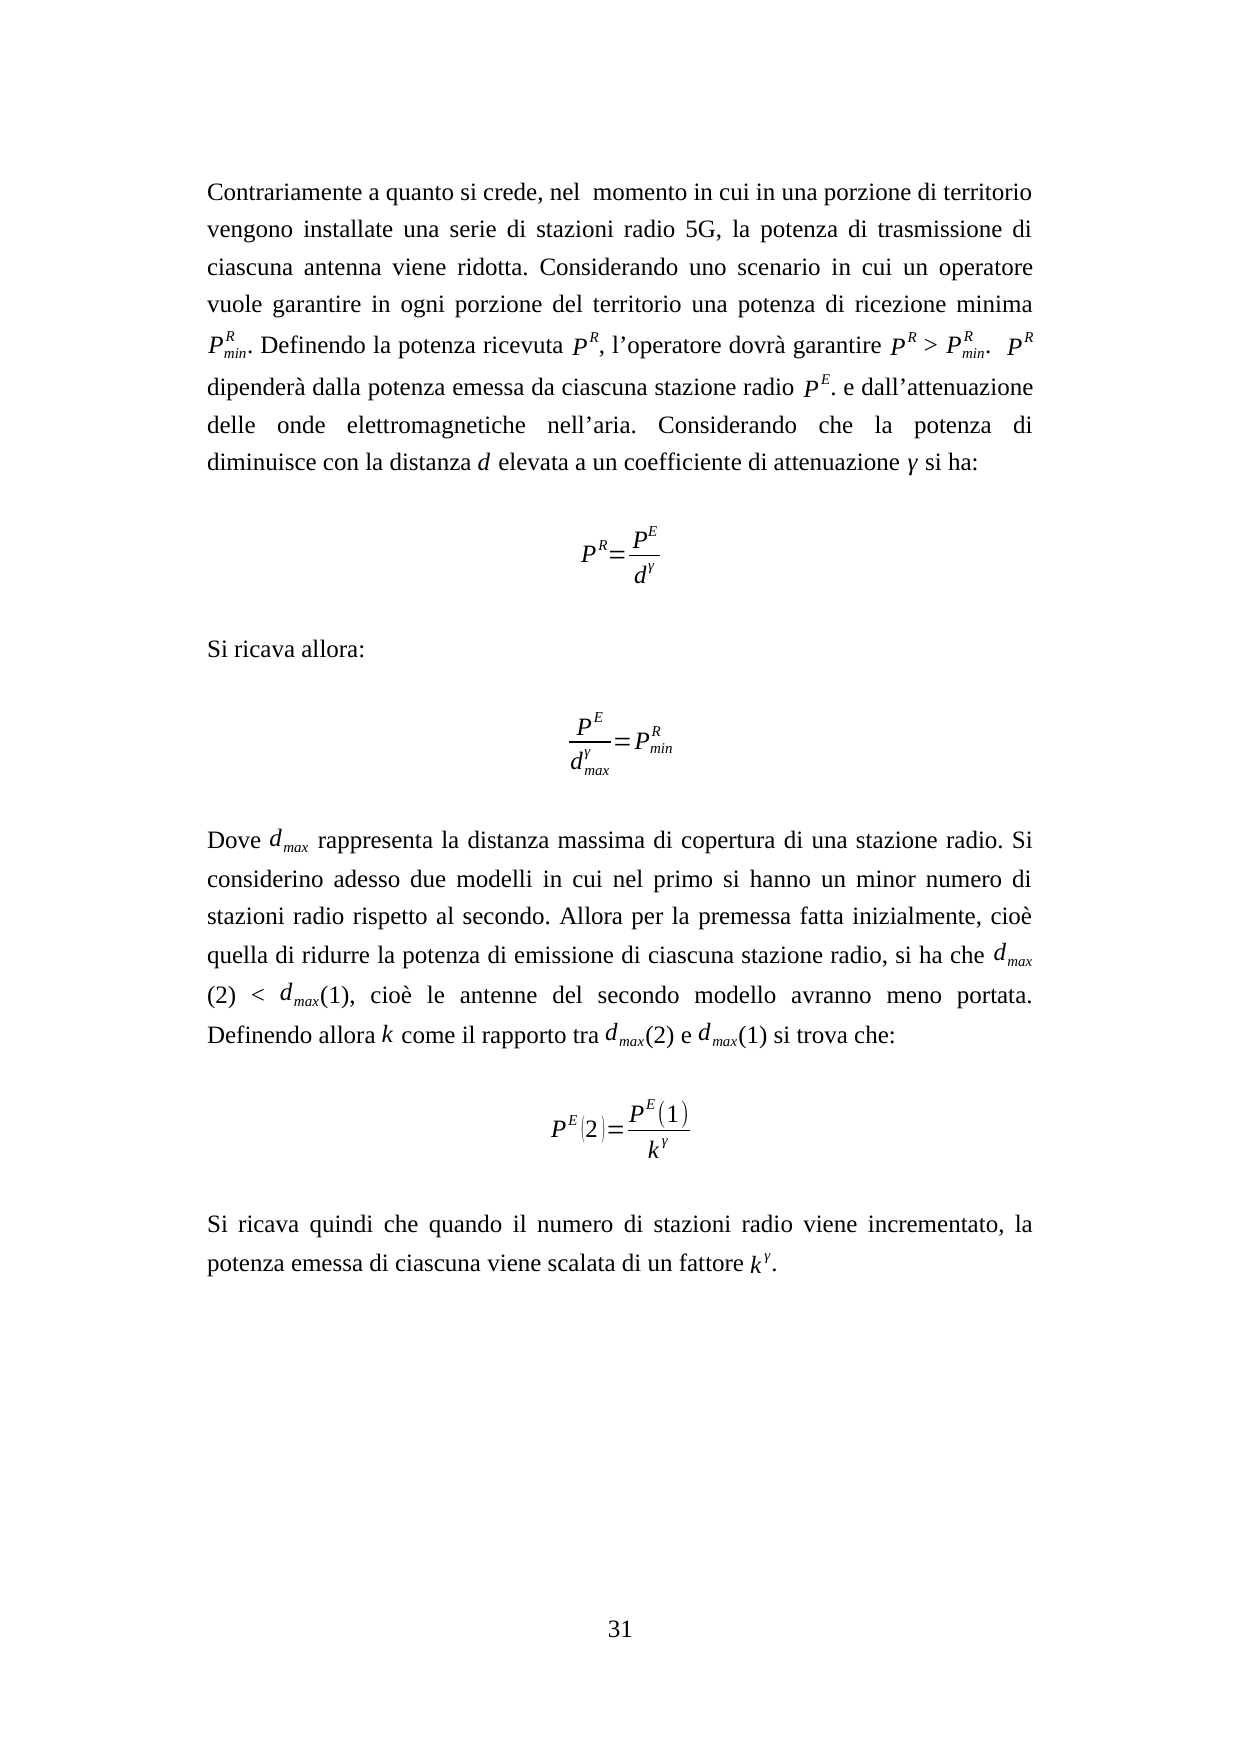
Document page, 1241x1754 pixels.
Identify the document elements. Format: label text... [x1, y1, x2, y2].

text Contrariamente a quanto si crede, nel momento in cui in una porzione di territorio vengono installate una serie di stazioni radio 5G, la potenza di trasmissione di ciascuna antenna viene ridotta. Considerando uno scenario in cui un operatore vuole garantire in ogni porzione del territorio una potenza di ricezione minima . Definendo la potenza ricevuta , l’operatore dovrà garantire > . dipenderà dalla potenza emessa da ciascuna stazione radio . e dall’attenuazione delle onde elettromagnetiche nell’aria. Considerando che la potenza di diminuisce con la distanza elevata a un coefficiente di attenuazione si ha: [207, 177, 1033, 476]
text Si ricava allora: [207, 634, 1033, 663]
text Dove rappresenta la distanza massima di copertura di una stazione radio. Si considerino adesso due modelli in cui nel primo si hanno un minor numero di stazioni radio rispetto al secondo. Allora per la premessa fatta inizialmente, cioè quella di ridurre la potenza di emissione di ciascuna stazione radio, si ha che (2) < (1), cioè le antenne del secondo modello avranno meno portata. Definendo allora come il rapporto tra (2) e (1) si trova che: [207, 824, 1033, 1050]
text Si ricava quindi che quando il numero di stazioni radio viene incrementato, la potenza emessa di ciascuna viene scalata di un fattore . [207, 1209, 1033, 1278]
